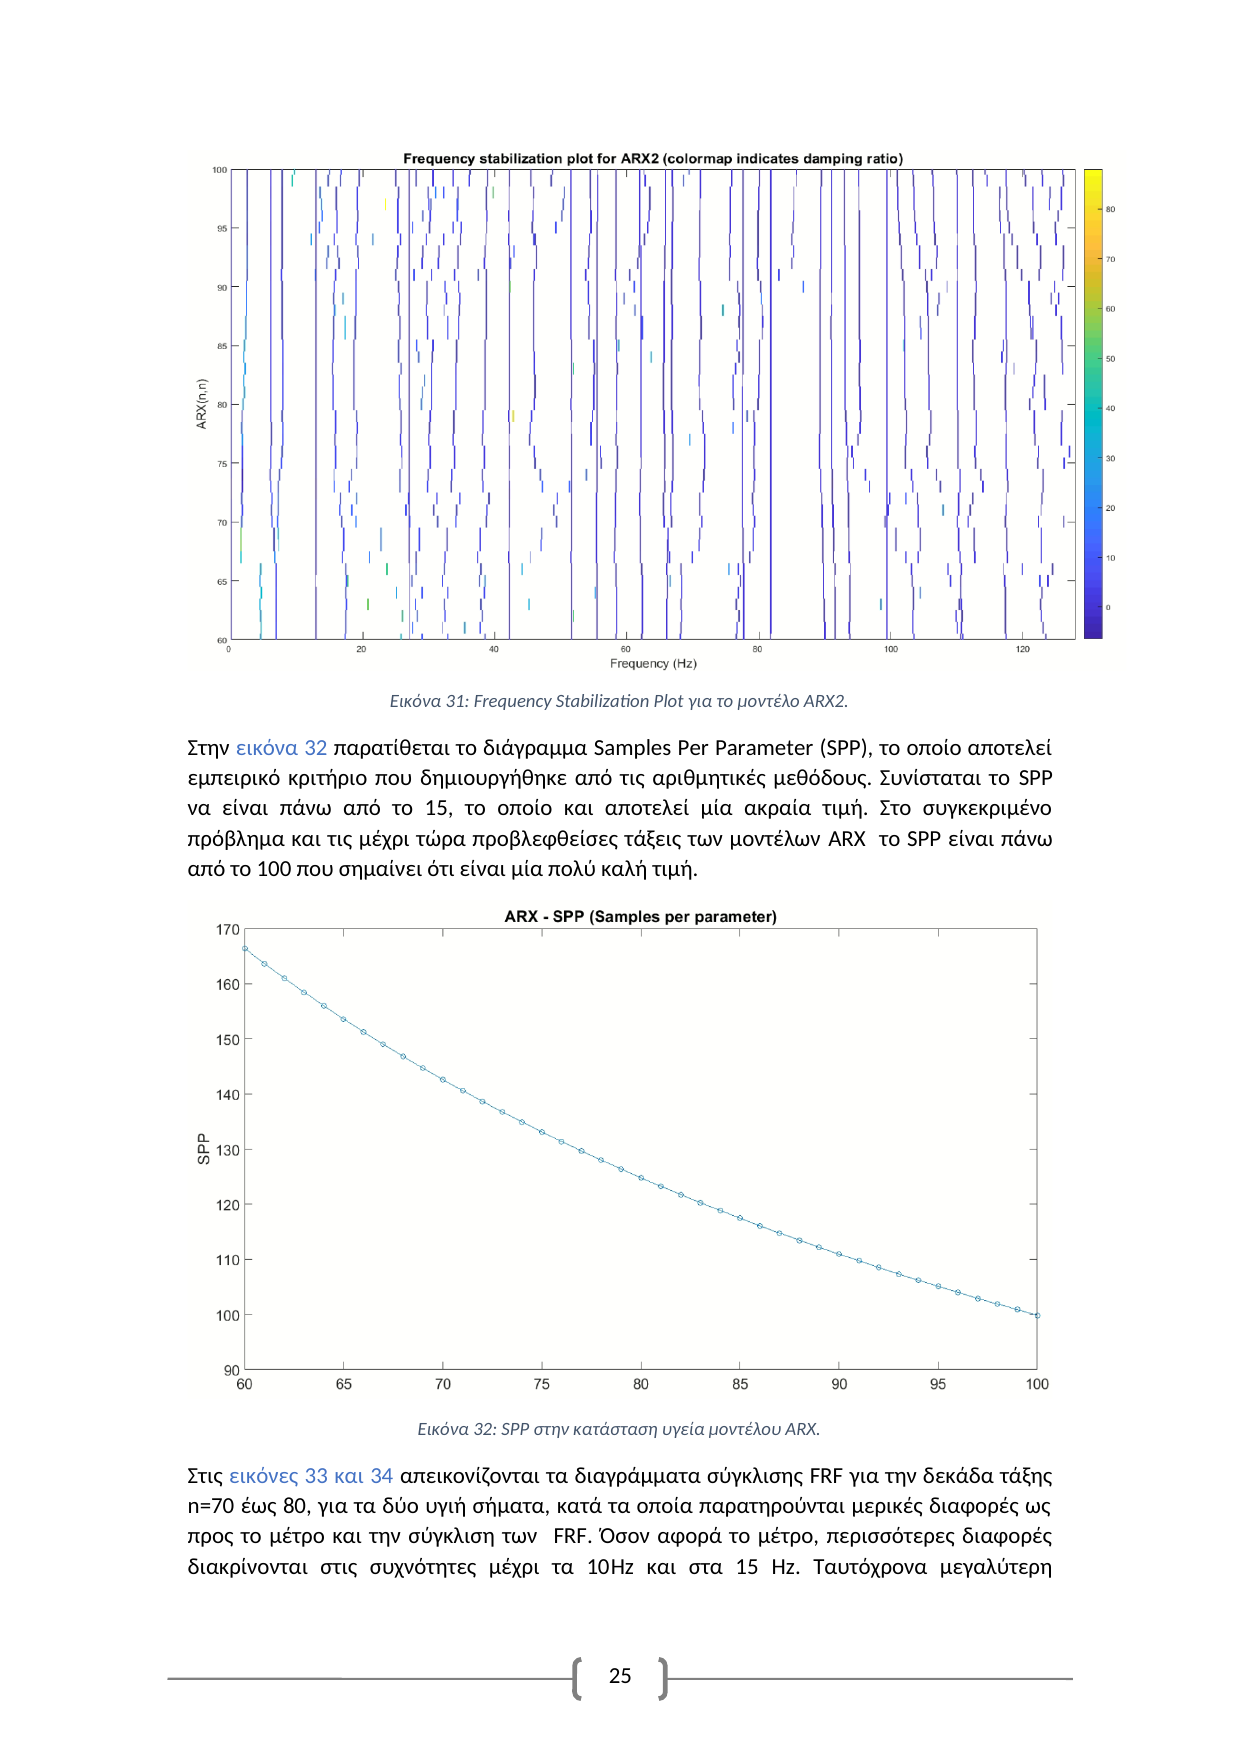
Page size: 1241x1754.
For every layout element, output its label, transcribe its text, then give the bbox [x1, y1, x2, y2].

picture [187, 150, 1127, 671]
picture [187, 900, 1053, 1399]
text Εικόνα 31: Frequency Stabilization Plot για το μοντέλο ARX2. [187, 689, 1053, 712]
text Στην εικόνα 32 παρατίθεται το διάγραμμα Samples Per Parameter (SPP), το οποίο αποτελεί εμπειρικό κριτήριο που δημιουργήθηκε από τις αριθμητικές μεθόδους. Συνίσταται το SPP να είναι πάνω από το 15, το οποίο και αποτελεί μία ακραία τιμή. Στο συγκεκριμένο πρόβλημα και τις μέχρι τώρα προβλεφθείσες τάξεις των μοντέλων ARX το SPP είναι πάνω από το 100 που σημαίνει ότι είναι μία πολύ καλή τιμή. [187, 733, 1053, 882]
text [187, 1461, 1053, 1580]
